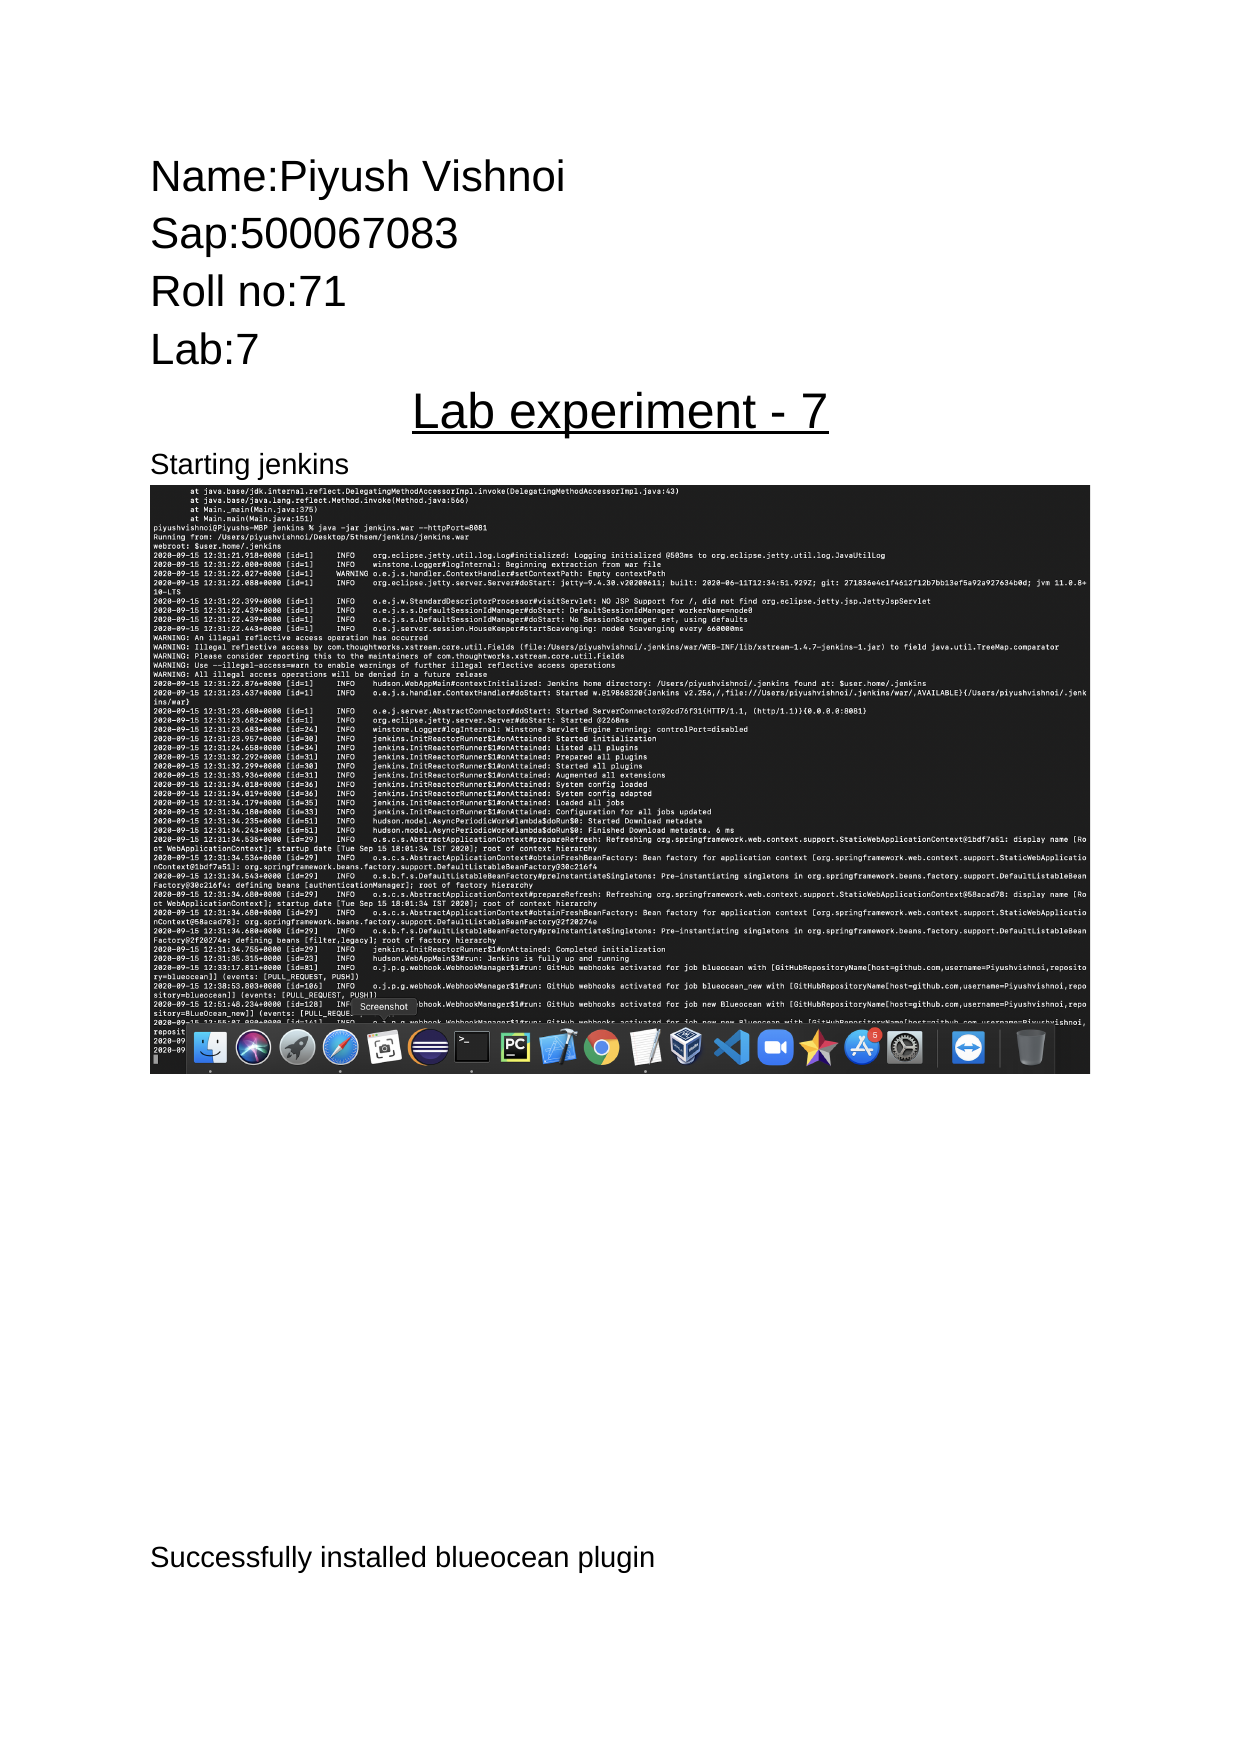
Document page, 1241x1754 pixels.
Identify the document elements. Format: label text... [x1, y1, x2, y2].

text Starting jenkins [150, 447, 1090, 481]
text Lab experiment - 7 [150, 381, 1090, 439]
text Roll no:71 [150, 266, 1090, 316]
picture [150, 485, 1091, 1074]
text Name:Piyush Vishnoi [150, 150, 1090, 200]
text Lab:7 [150, 323, 1090, 374]
text Successfully installed blueocean plugin [150, 1540, 1090, 1573]
text Sap:500067083 [150, 208, 1090, 258]
